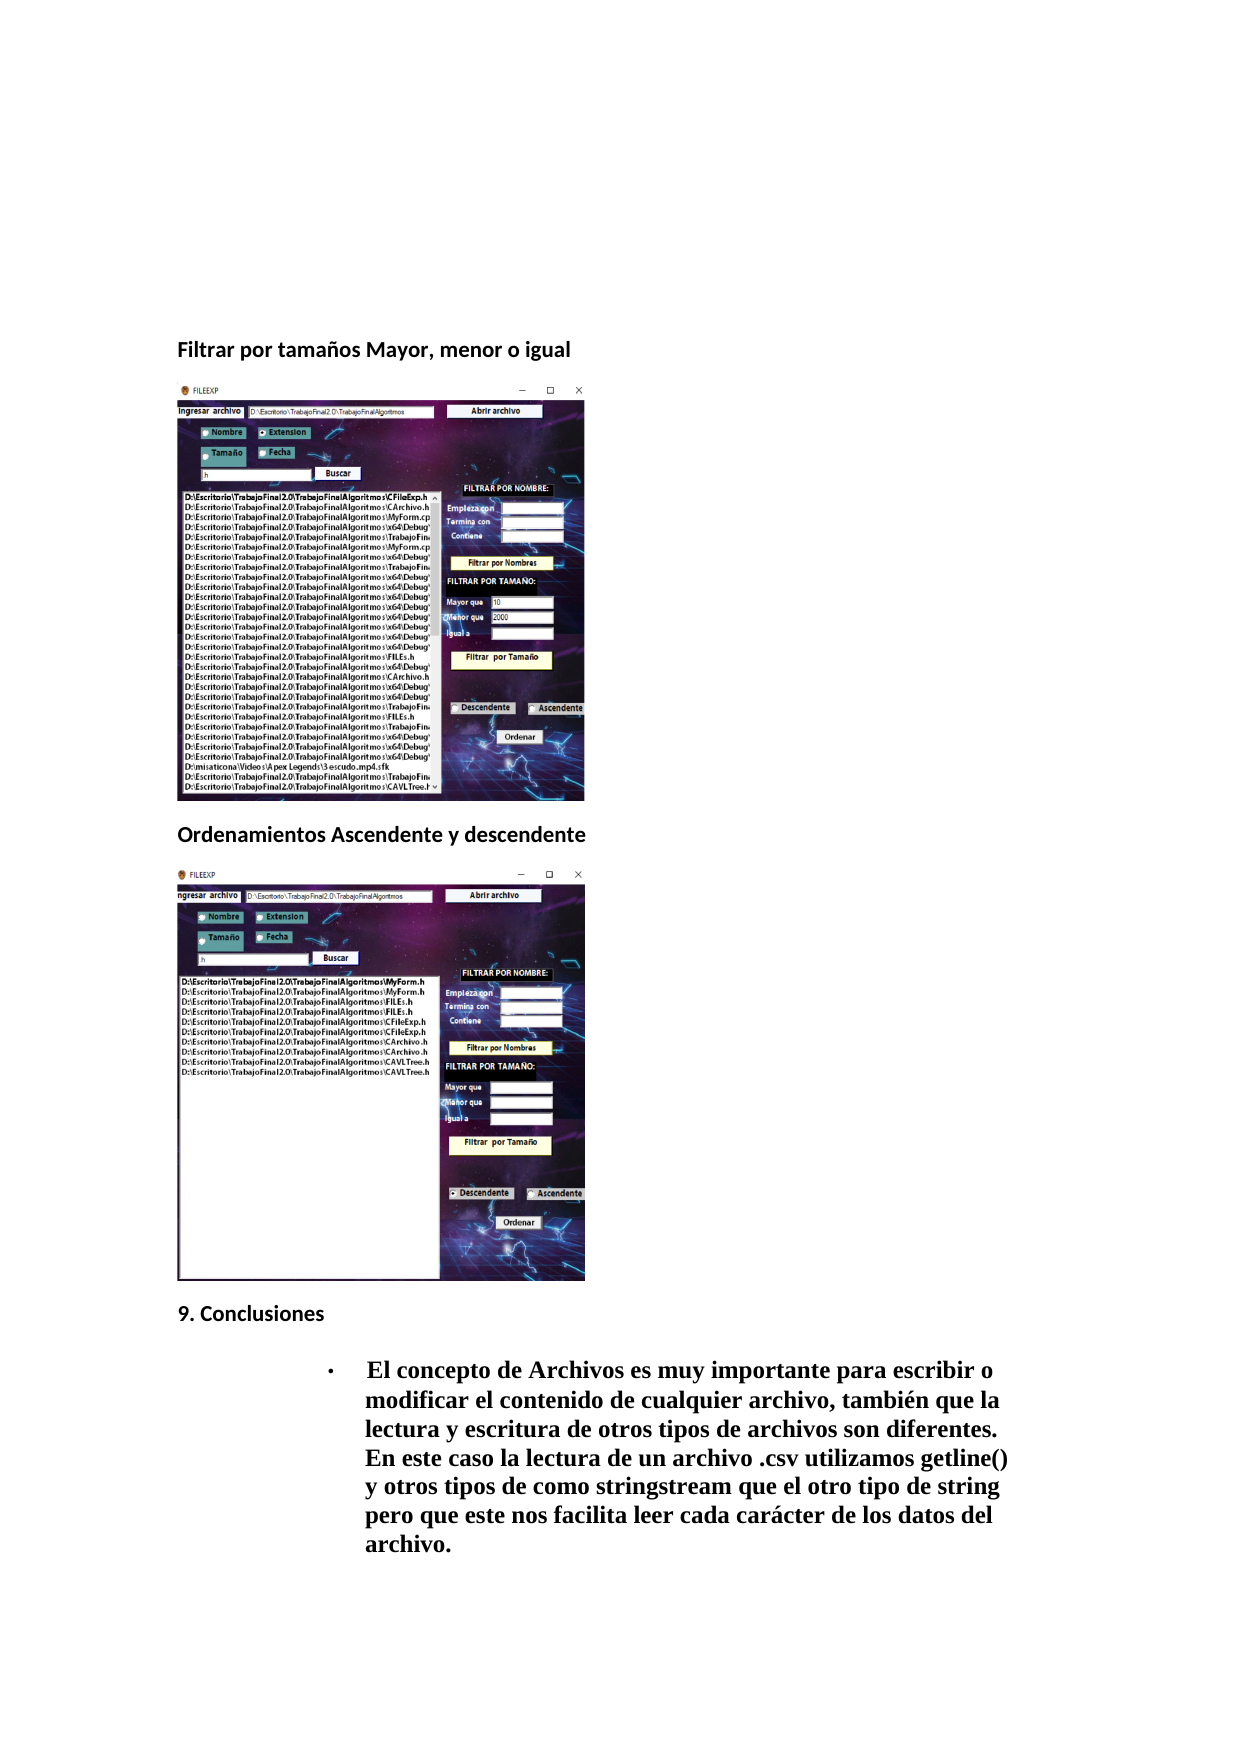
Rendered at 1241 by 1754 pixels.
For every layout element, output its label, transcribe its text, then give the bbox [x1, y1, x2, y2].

text 9. Conclusiones [177, 1299, 1063, 1327]
text Filtrar por tamaños Mayor, menor o igual [177, 335, 1063, 363]
picture [177, 866, 585, 1281]
text Ordenamientos Ascendente y descendente [177, 820, 1063, 848]
picture [177, 382, 585, 801]
text · El concepto de Archivos es muy importante para escribir o modificar el contenido de cualquier archivo, también que la lectura y escritura de otros tipos de archivos son diferentes. En este caso la lectura de un archivo .csv utilizamos getline() y otros tipos de como stringstream que el otro tipo de string pero que este nos facilita leer cada carácter de los datos del archivo. [327, 1354, 1013, 1558]
